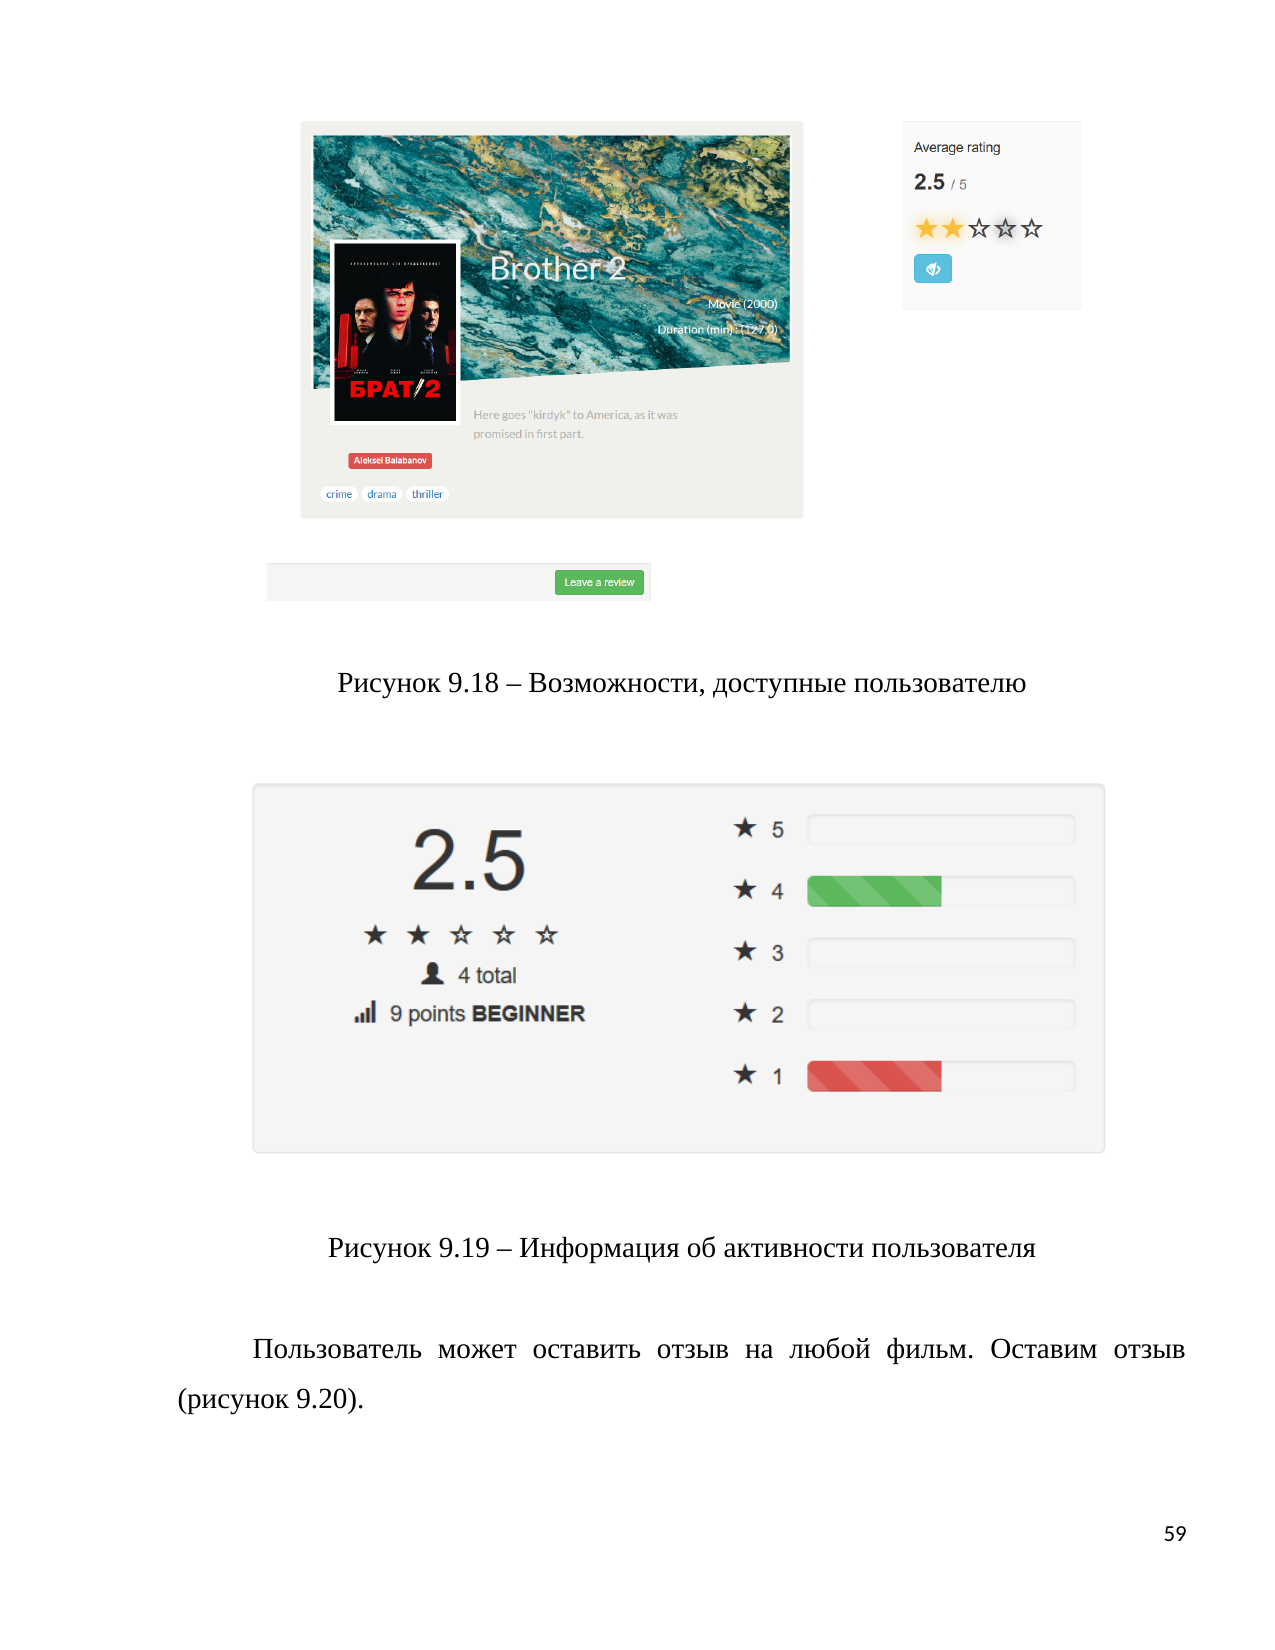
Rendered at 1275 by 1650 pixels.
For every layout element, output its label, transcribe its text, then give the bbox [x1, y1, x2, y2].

text Рисунок 9.18 – Возможности, доступные пользователю [177, 665, 1186, 698]
text Рисунок 9.19 – Информация об активности пользователя [177, 1231, 1186, 1264]
picture [266, 118, 1097, 601]
text Пользователь может оставить отзыв на любой фильм. Оставим отзыв (рисунок 9.20). [177, 1331, 1186, 1415]
picture [239, 765, 1125, 1167]
